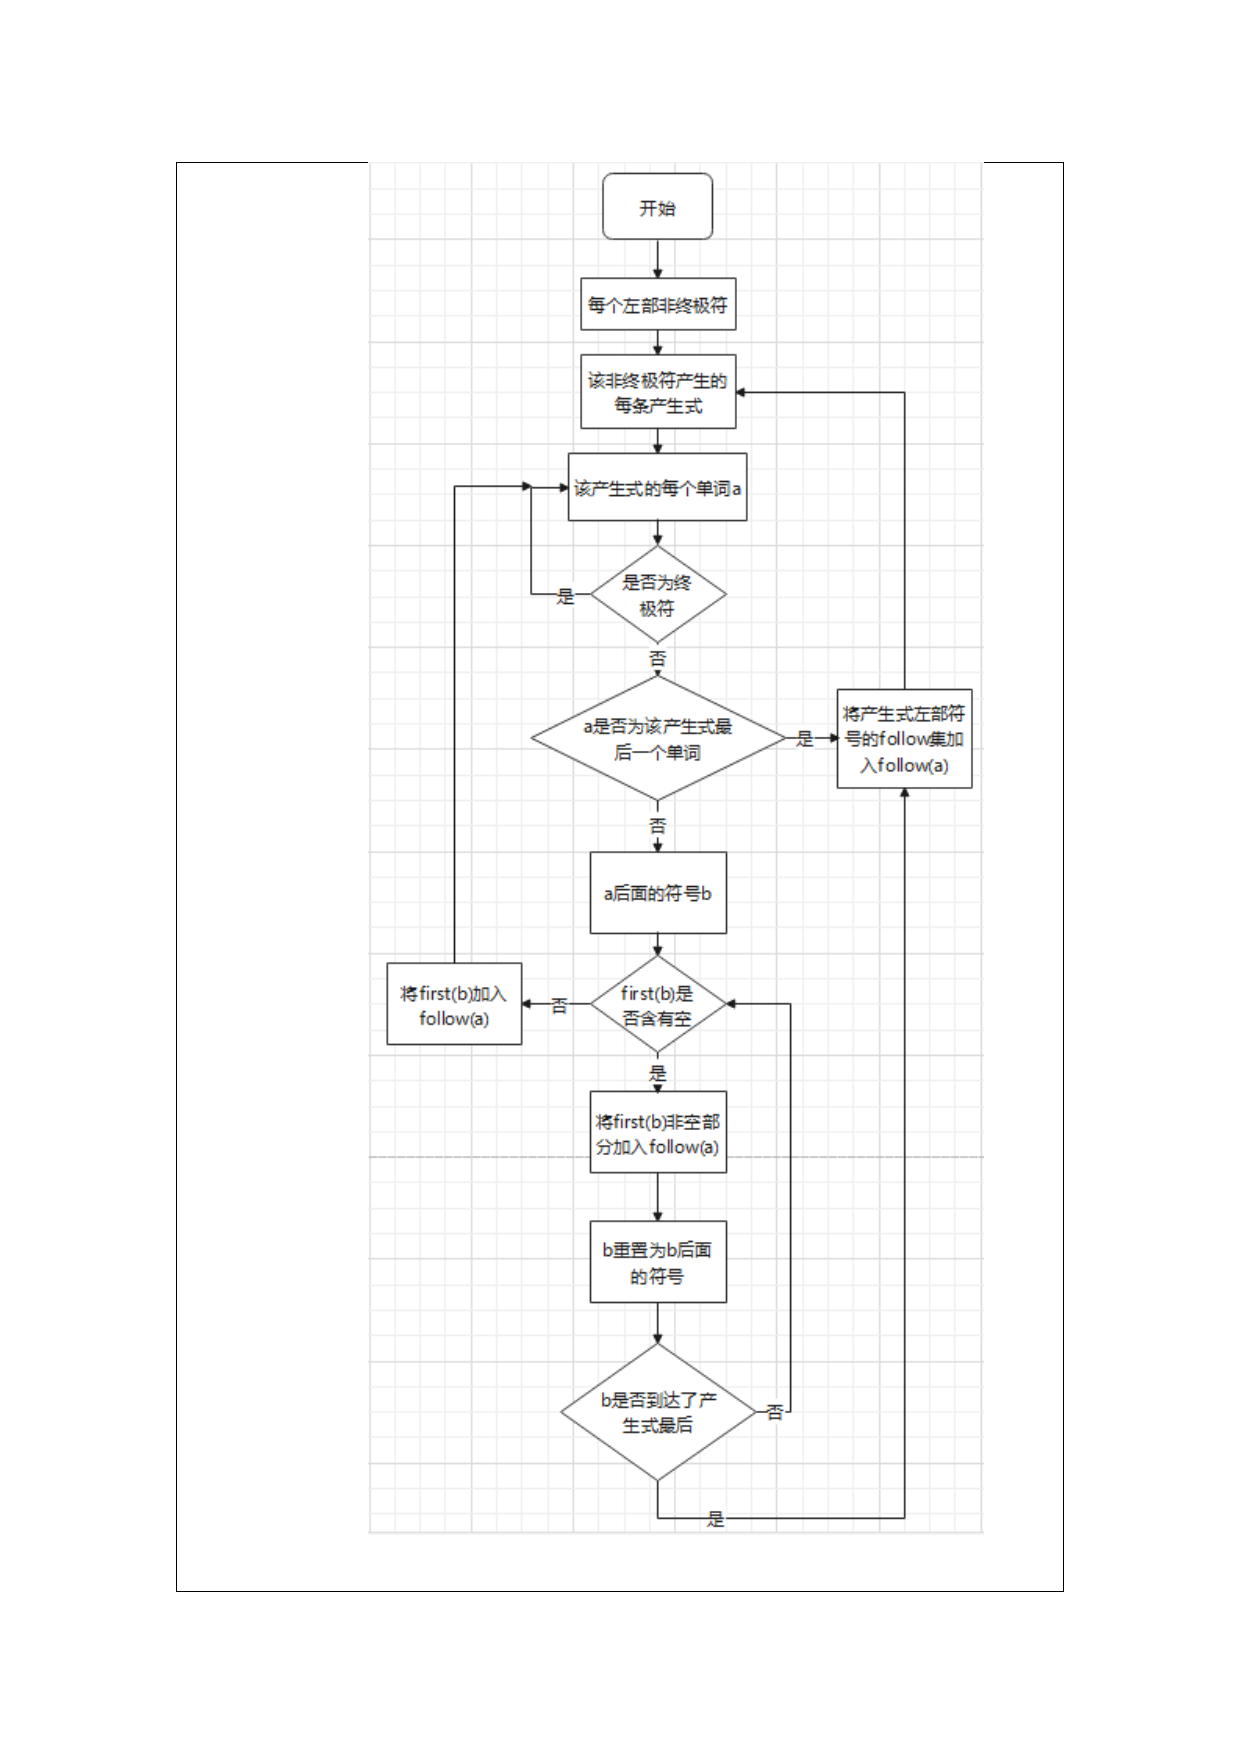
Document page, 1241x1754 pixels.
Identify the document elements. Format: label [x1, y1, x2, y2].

table_cell [177, 163, 1063, 1591]
picture [368, 162, 984, 1535]
